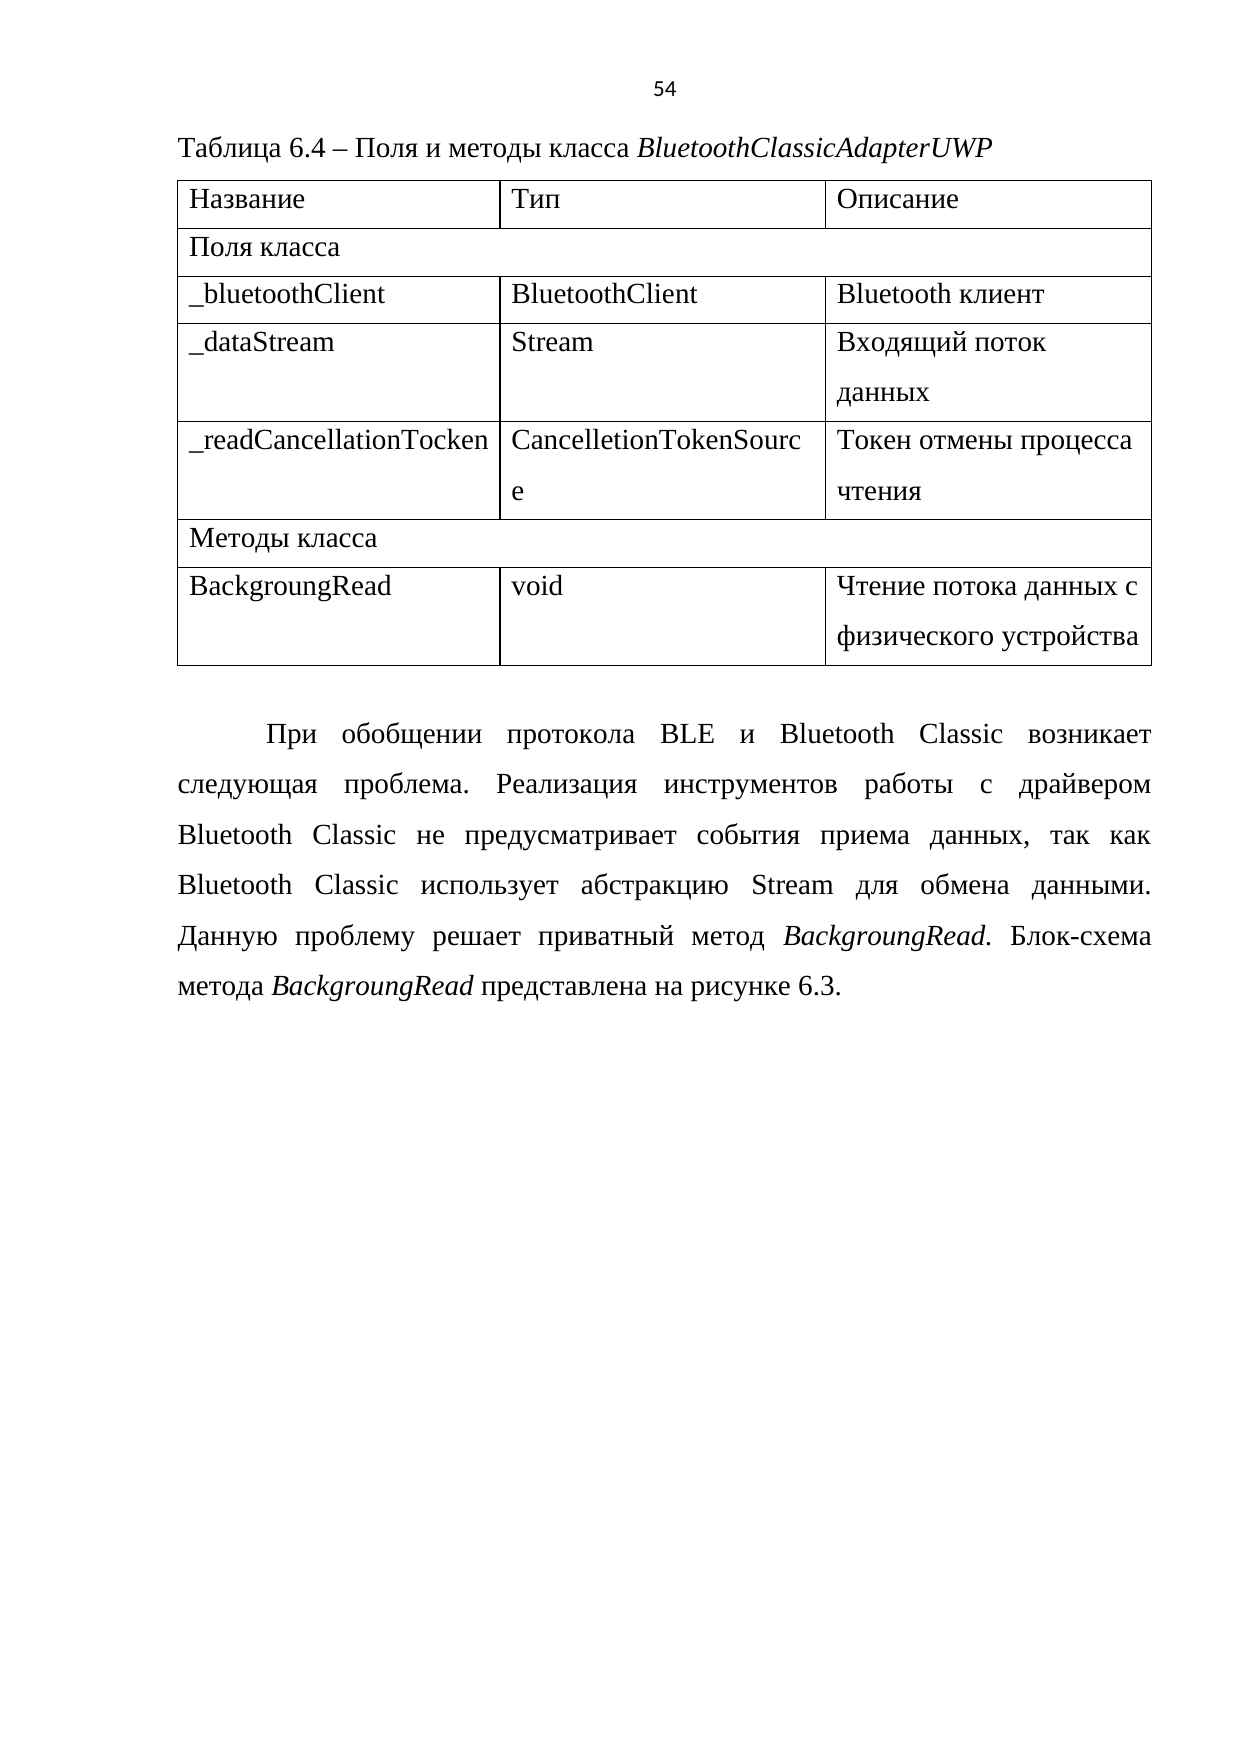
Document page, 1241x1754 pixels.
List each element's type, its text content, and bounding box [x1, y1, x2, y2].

table_header Описание [826, 181, 1151, 228]
table_header Название [178, 181, 499, 228]
table_cell Входящий поток данных [826, 324, 1151, 421]
text Таблица 6.4 – Поля и методы класса BluetoothClassicAdapterUWP [177, 130, 1152, 163]
table_cell CancelletionTokenSource [501, 422, 825, 519]
table_cell Stream [501, 324, 825, 421]
table_cell _dataStream [178, 324, 499, 421]
text При обобщении протокола BLE и Bluetooth Classic возникает следующая проблема. Реализация инструментов работы с драйвером Bluetooth Classic не предусматривает события приема данных, так как Bluetooth Classic использует абстракцию Stream для обмена данными. Данную проблему решает приватный метод BackgroungRead. Блок-схема метода BackgroungRead представлена на рисунке 6.3. [177, 716, 1152, 1001]
table_cell _bluetoothClient [178, 277, 499, 323]
table_cell Токен отмены процесса чтения [826, 422, 1151, 519]
table_cell BluetoothClient [501, 277, 825, 323]
table_cell BackgroungRead [178, 568, 499, 665]
table_cell Чтение потока данных с физического устройства [826, 568, 1151, 665]
table_cell void [501, 568, 825, 665]
table_cell Bluetooth клиент [826, 277, 1151, 323]
table_header Тип [501, 181, 825, 228]
table_cell Поля класса [178, 229, 1151, 276]
table_cell _readCancellationTocken [178, 422, 499, 519]
table_cell Методы класса [178, 520, 1151, 567]
